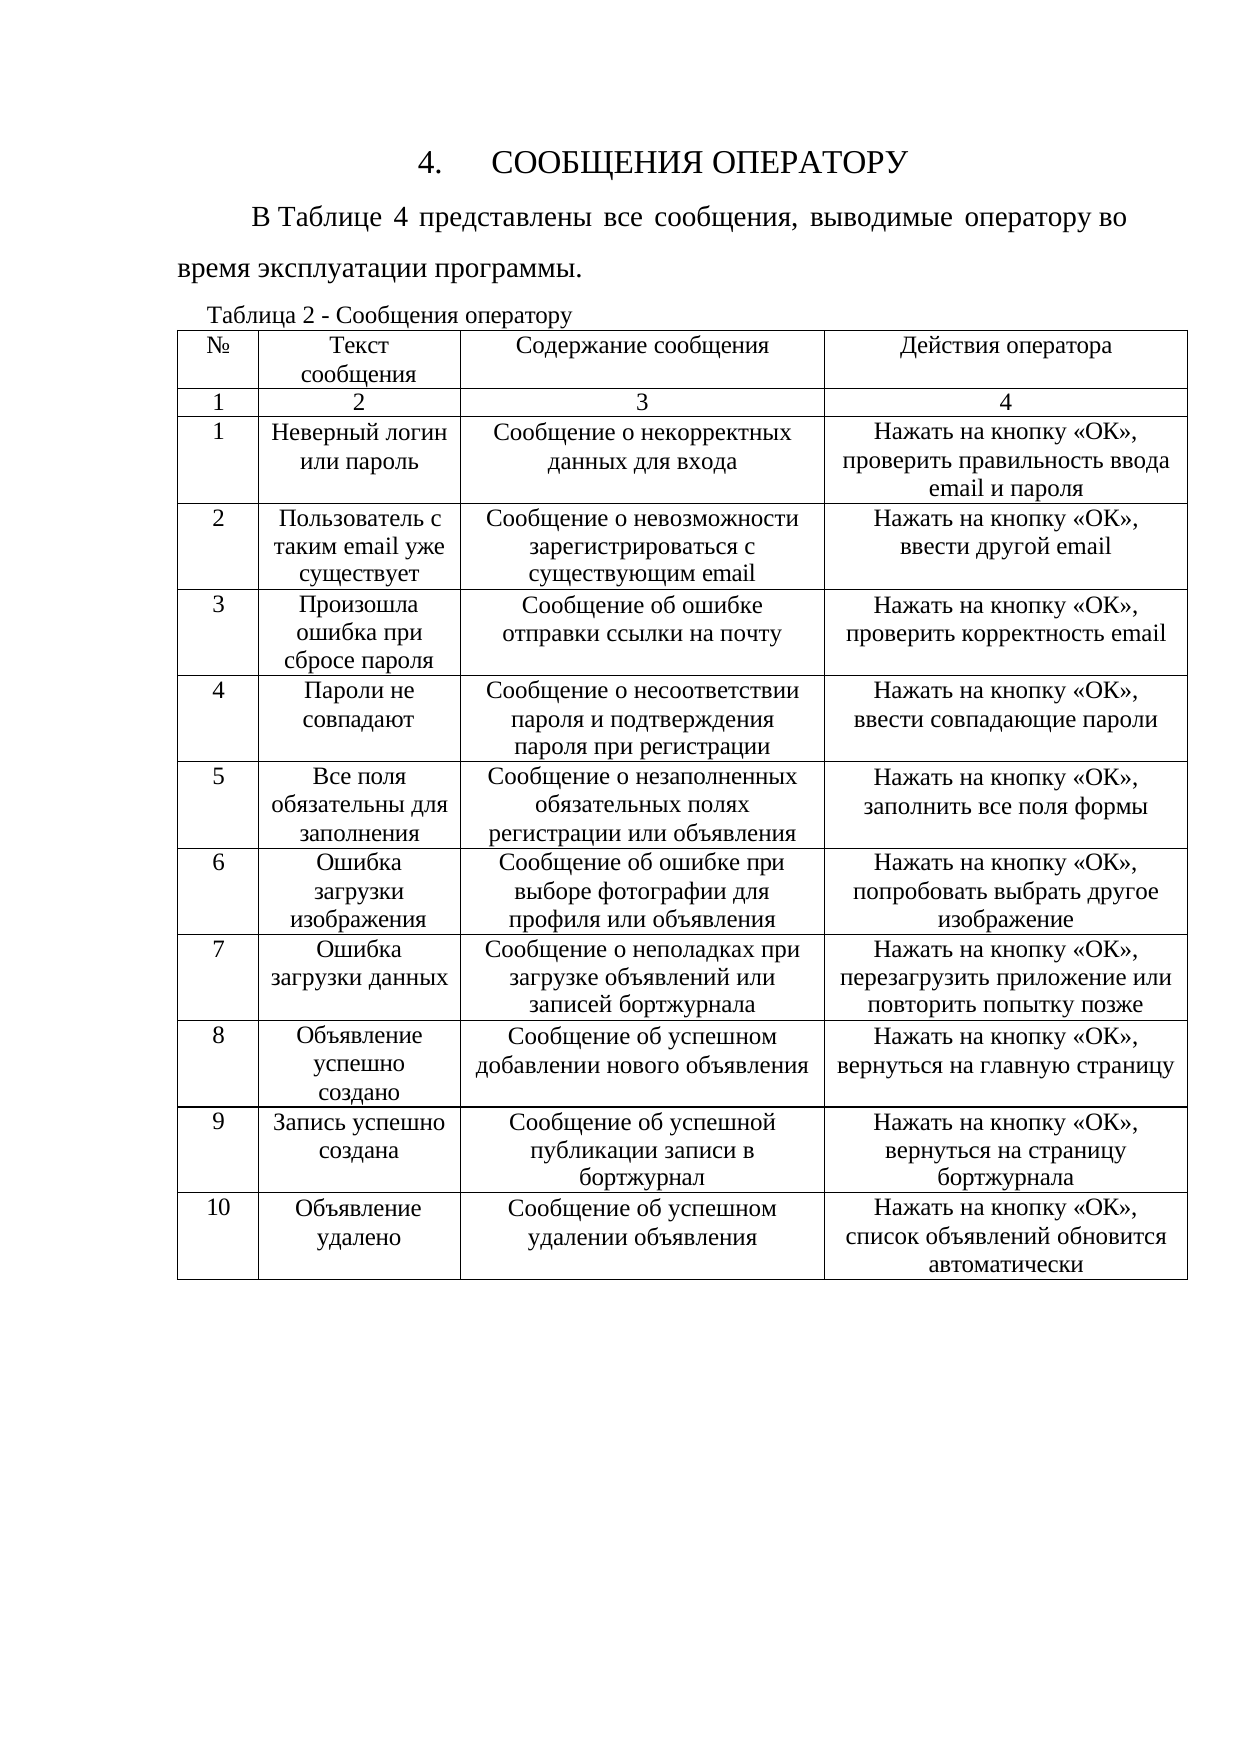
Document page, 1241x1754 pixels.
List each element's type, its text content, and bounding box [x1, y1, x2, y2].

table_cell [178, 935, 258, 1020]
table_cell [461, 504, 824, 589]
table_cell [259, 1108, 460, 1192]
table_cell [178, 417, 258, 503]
text Таблица 2 - Сообщения оператору [207, 300, 1196, 329]
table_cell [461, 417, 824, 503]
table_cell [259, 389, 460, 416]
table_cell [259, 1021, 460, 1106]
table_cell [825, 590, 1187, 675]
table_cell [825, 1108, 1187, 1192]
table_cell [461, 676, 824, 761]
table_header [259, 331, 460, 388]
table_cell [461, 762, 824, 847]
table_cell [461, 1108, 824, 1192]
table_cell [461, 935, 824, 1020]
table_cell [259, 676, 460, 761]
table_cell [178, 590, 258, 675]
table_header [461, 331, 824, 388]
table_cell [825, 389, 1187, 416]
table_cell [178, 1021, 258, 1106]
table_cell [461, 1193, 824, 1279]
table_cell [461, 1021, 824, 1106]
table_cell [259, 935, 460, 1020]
subtitle В Таблице 4 представлены все сообщения, выводимые оператору во время эксплуатации программы. [177, 199, 1196, 283]
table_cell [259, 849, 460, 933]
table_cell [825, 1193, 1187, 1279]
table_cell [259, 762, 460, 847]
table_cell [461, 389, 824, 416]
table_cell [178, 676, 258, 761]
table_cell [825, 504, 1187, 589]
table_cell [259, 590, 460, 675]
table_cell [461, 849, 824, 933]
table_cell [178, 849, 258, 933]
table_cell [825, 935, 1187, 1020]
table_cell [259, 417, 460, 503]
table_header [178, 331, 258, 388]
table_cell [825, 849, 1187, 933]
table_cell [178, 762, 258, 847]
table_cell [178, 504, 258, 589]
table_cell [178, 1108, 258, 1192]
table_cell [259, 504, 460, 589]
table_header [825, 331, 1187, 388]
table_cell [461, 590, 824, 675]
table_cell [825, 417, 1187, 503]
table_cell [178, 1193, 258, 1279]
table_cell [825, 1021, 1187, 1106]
subtitle СООБЩЕНИЯ ОПЕРАТОРУ [418, 142, 1196, 180]
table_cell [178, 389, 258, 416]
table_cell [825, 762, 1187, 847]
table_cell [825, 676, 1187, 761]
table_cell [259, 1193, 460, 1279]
